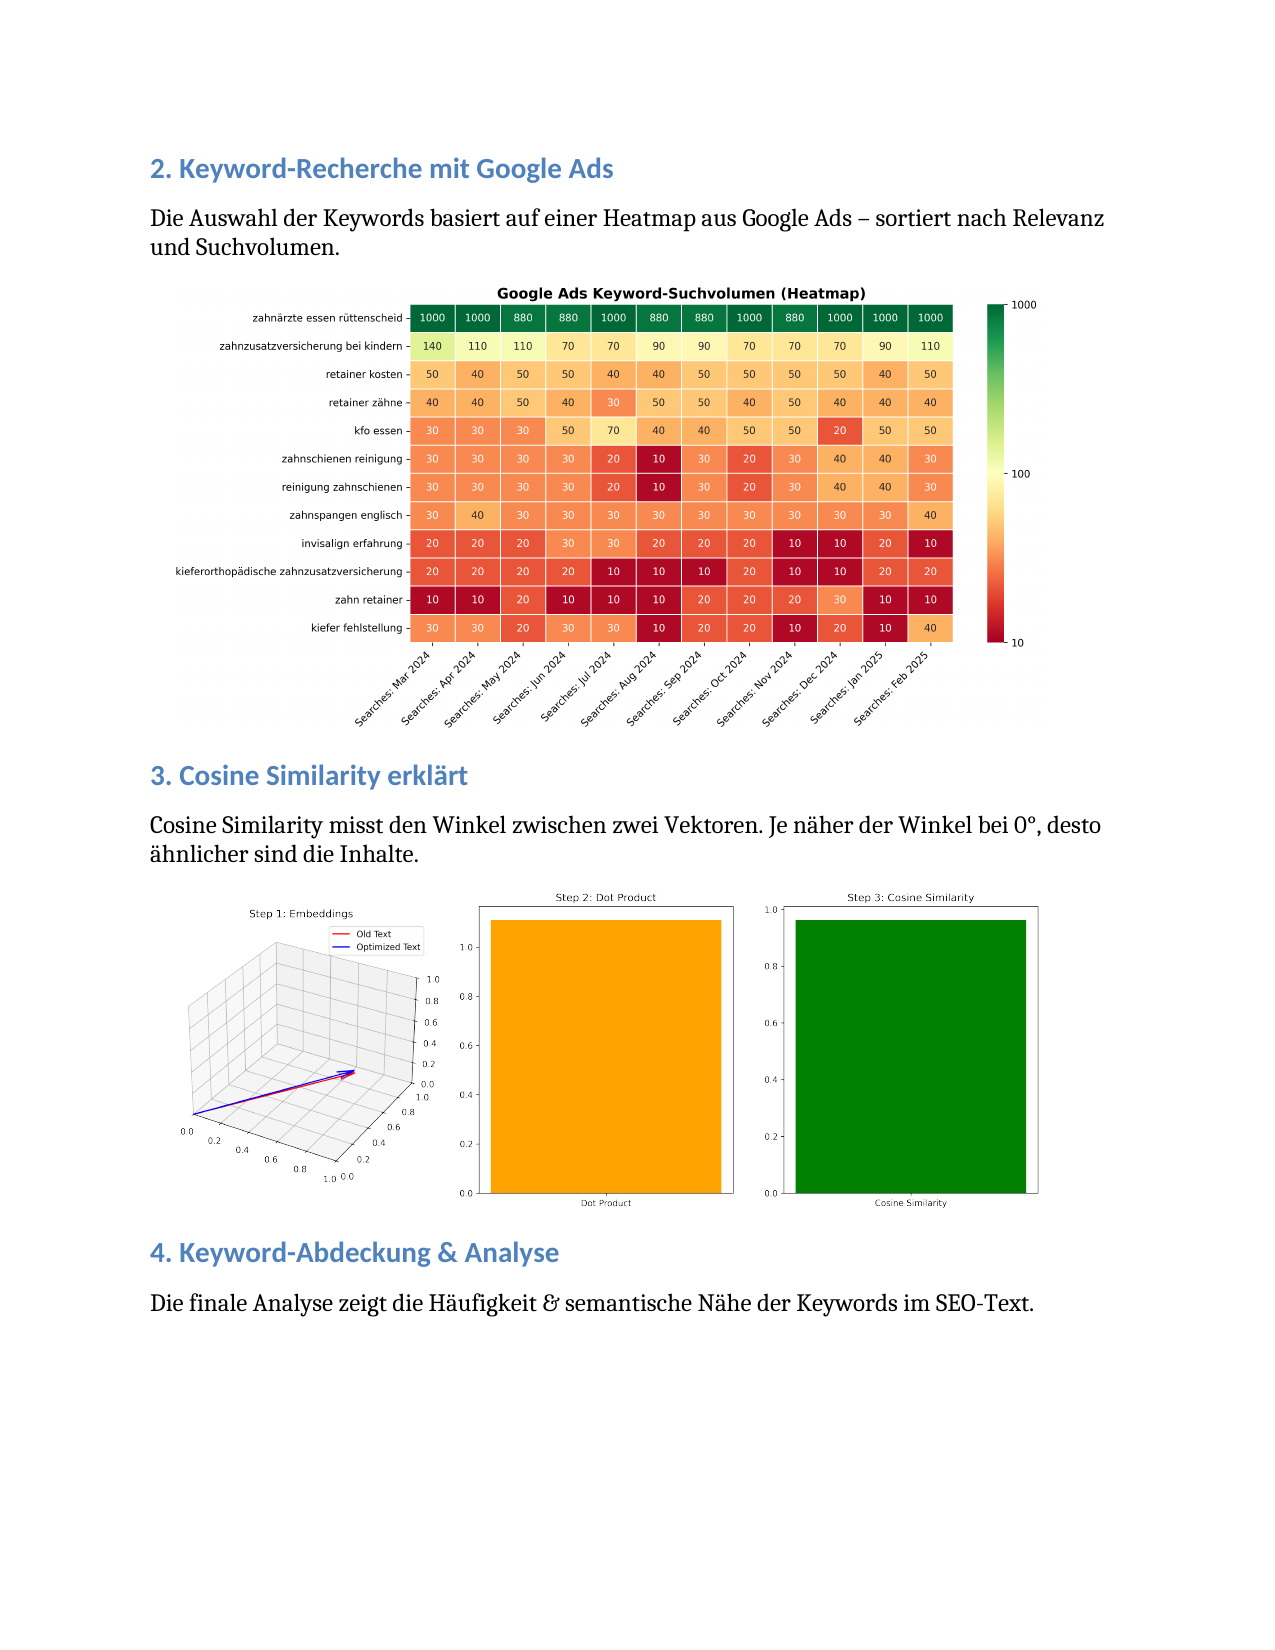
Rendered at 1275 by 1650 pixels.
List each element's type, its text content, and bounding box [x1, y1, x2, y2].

picture [168, 887, 1044, 1214]
picture [168, 280, 1044, 737]
text Die Auswahl der Keywords basiert auf einer Heatmap aus Google Ads – sortiert nach Relevanz und Suchvolumen. [150, 204, 1125, 262]
text Die finale Analyse zeigt die Häufigkeit & semantische Nähe der Keywords im SEO-Text. [150, 1288, 1125, 1317]
text Cosine Similarity misst den Winkel zwischen zwei Vektoren. Je näher der Winkel bei 0°, desto ähnlicher sind die Inhalte. [150, 811, 1125, 869]
subtitle 4. Keyword-Abdeckung & Analyse [150, 1234, 1125, 1270]
subtitle 2. Keyword-Recherche mit Google Ads [150, 150, 1125, 186]
subtitle 3. Cosine Similarity erklärt [150, 757, 1125, 793]
